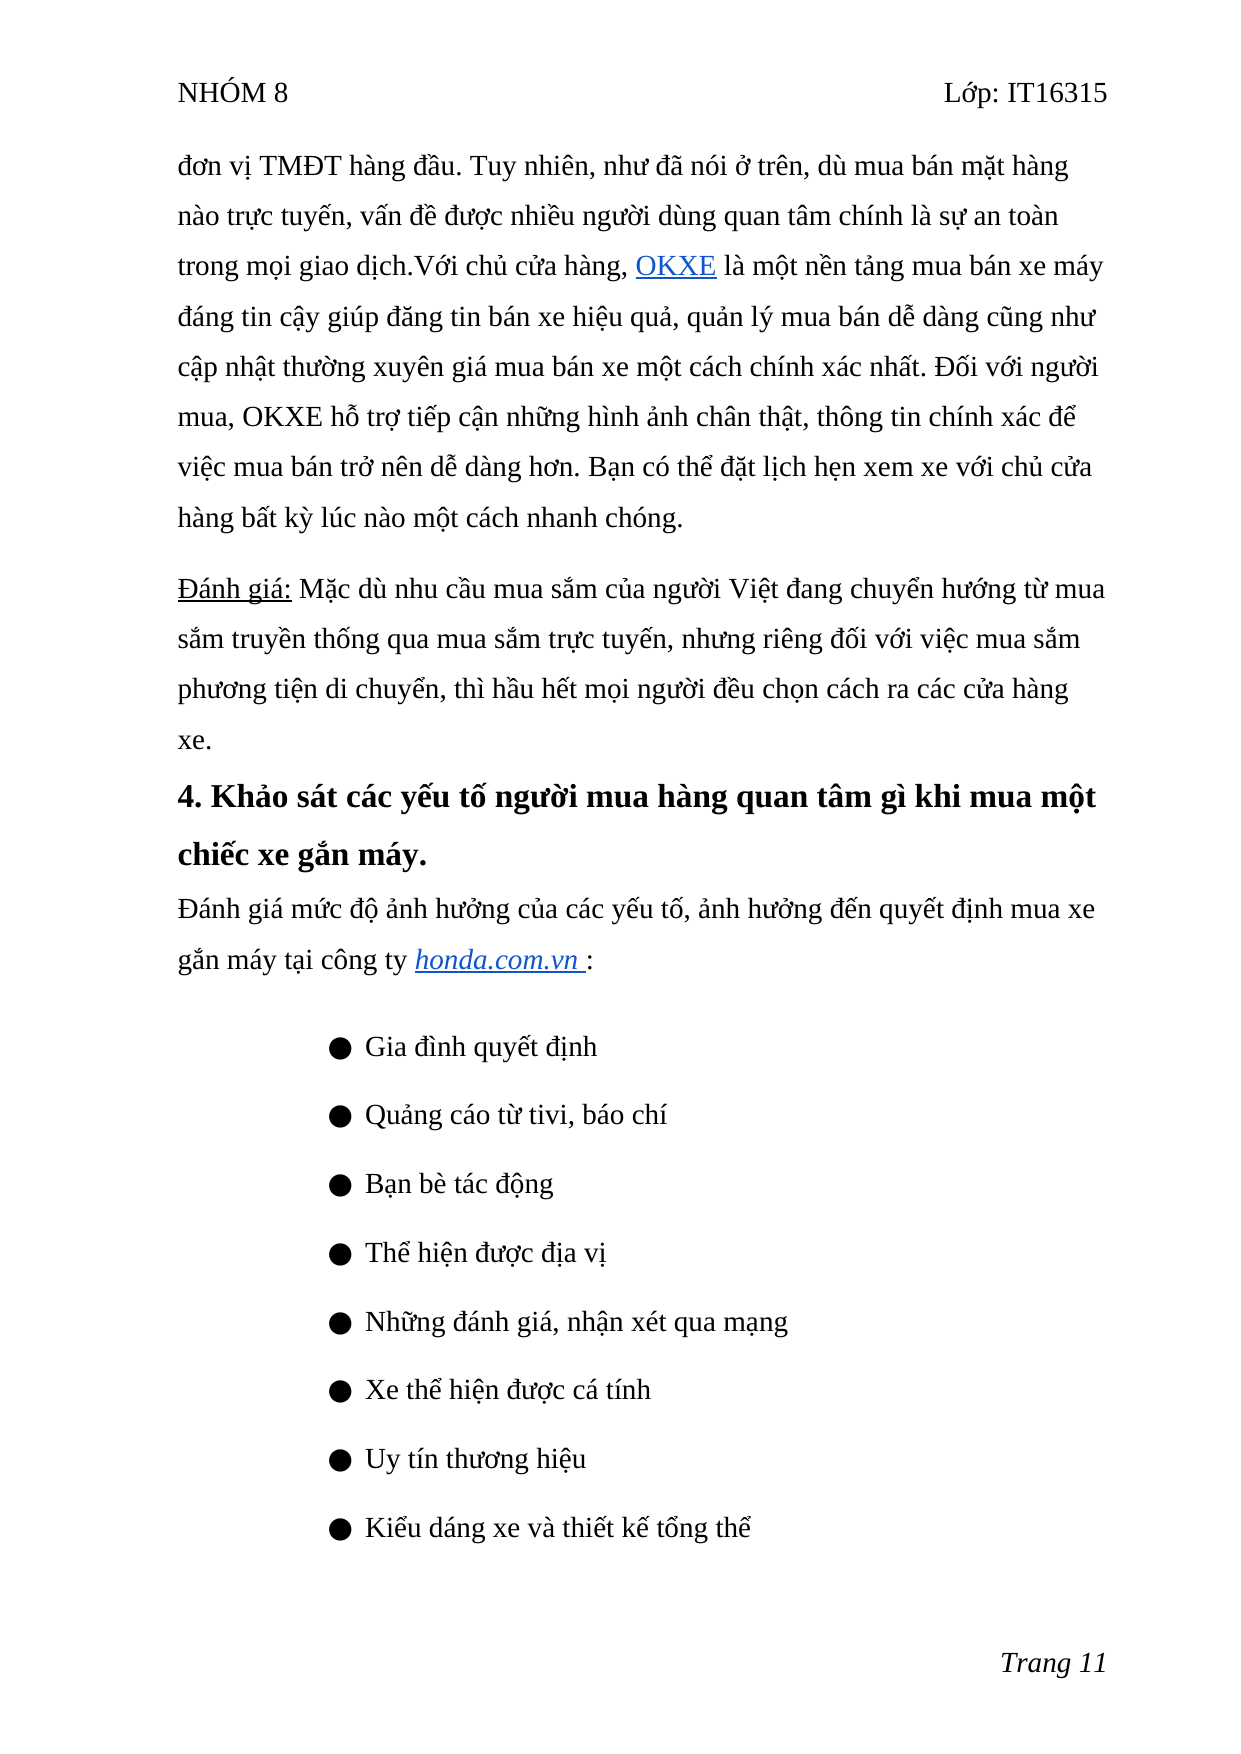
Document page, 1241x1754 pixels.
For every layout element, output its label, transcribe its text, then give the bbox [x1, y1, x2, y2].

subtitle 4. Khảo sát các yếu tố người mua hàng quan tâm gì khi mua một chiếc xe gắn máy. [177, 776, 1110, 872]
list Bạn bè tác động [327, 1150, 1110, 1210]
list Những đánh giá, nhận xét qua mạng [327, 1288, 1110, 1348]
text Đánh giá: Mặc dù nhu cầu mua sắm của người Việt đang chuyển hướng từ mua sắm truyền thống qua mua sắm trực tuyến, nhưng riêng đối với việc mua sắm phương tiện di chuyển, thì hầu hết mọi người đều chọn cách ra các cửa hàng xe. [177, 571, 1110, 756]
text Đánh giá mức độ ảnh hưởng của các yếu tố, ảnh hưởng đến quyết định mua xe gắn máy tại công ty honda.com.vn : [177, 891, 1110, 975]
list Gia đình quyết định [327, 1013, 1110, 1073]
list Uy tín thương hiệu [327, 1425, 1110, 1485]
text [177, 148, 1110, 533]
list Thể hiện được địa vị [327, 1219, 1110, 1279]
list Quảng cáo từ tivi, báo chí [327, 1082, 1110, 1141]
list Kiểu dáng xe và thiết kế tổng thể [327, 1494, 1110, 1554]
list Xe thể hiện được cá tính [327, 1357, 1110, 1416]
